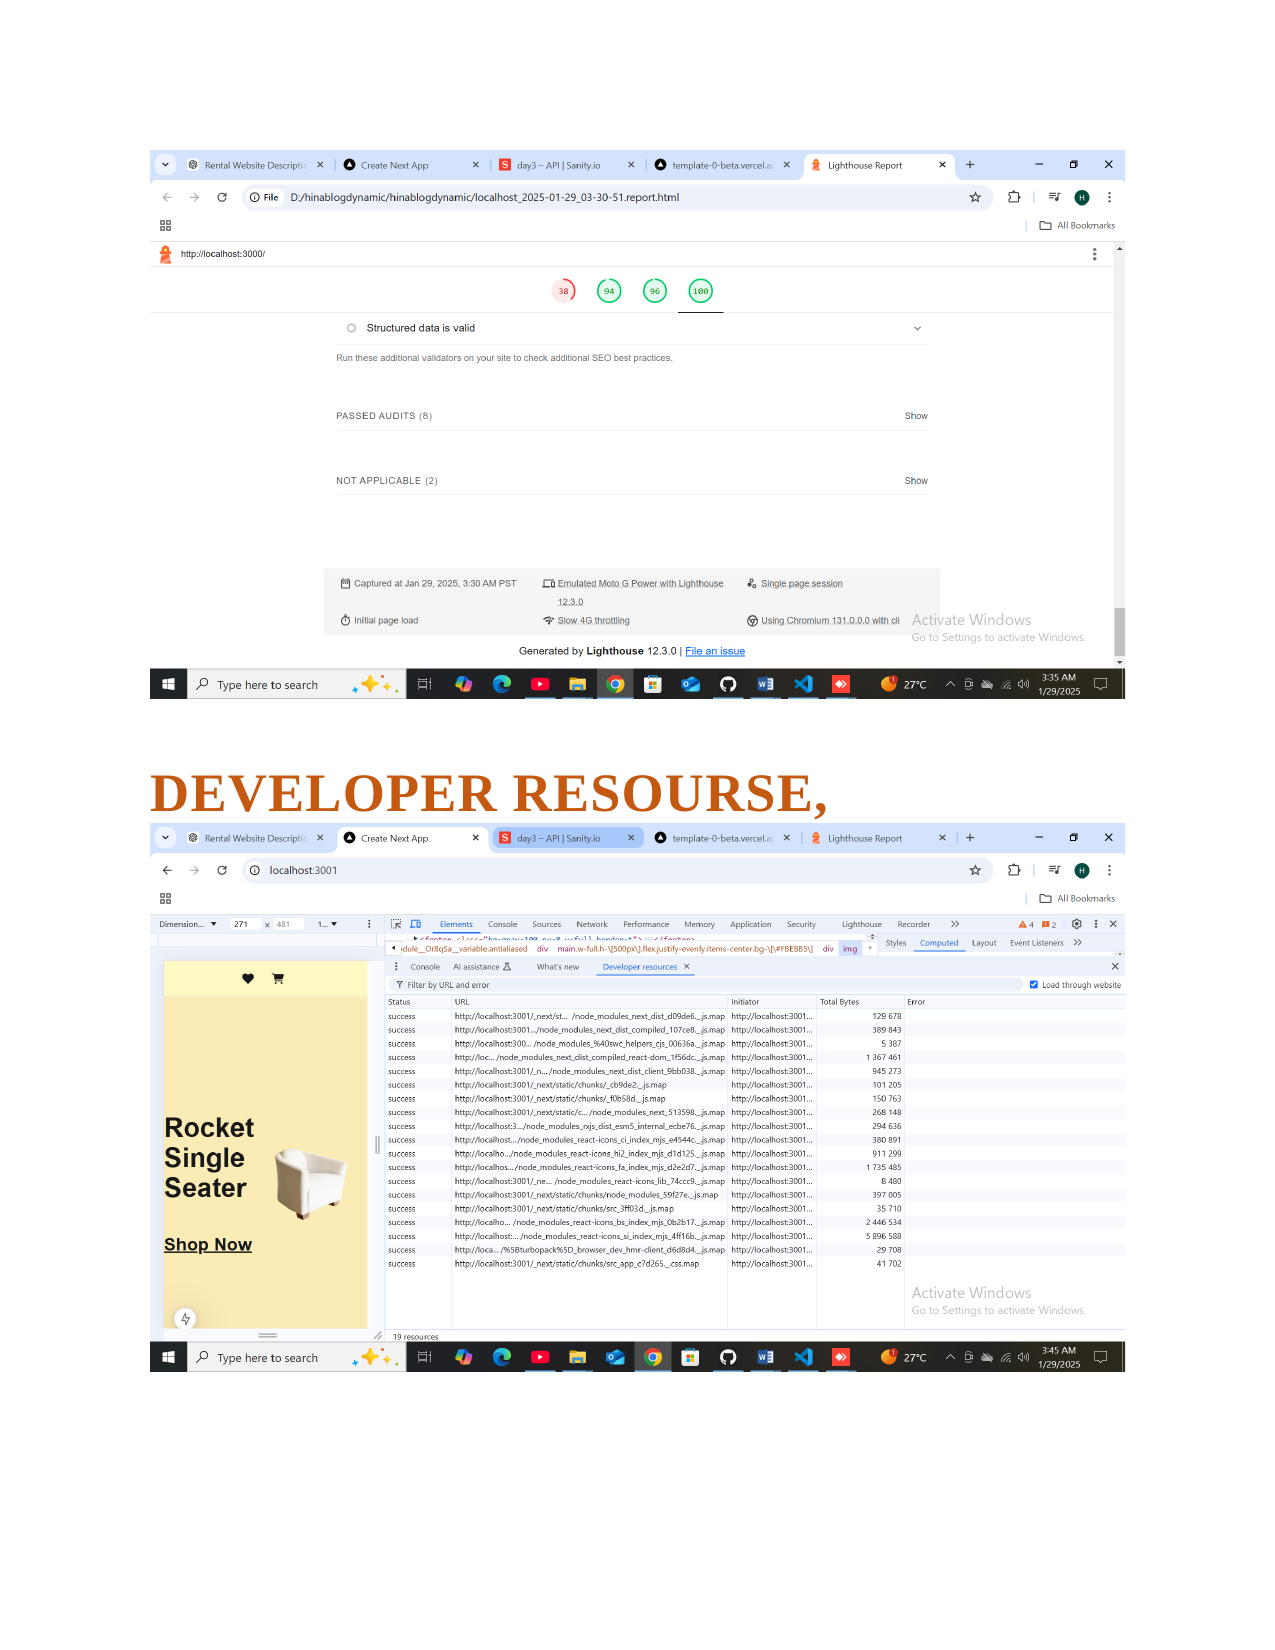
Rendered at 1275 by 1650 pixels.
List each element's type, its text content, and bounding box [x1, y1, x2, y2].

picture [150, 823, 1125, 1372]
picture [150, 150, 1125, 699]
text DEveloper Resourse, [150, 761, 1125, 823]
